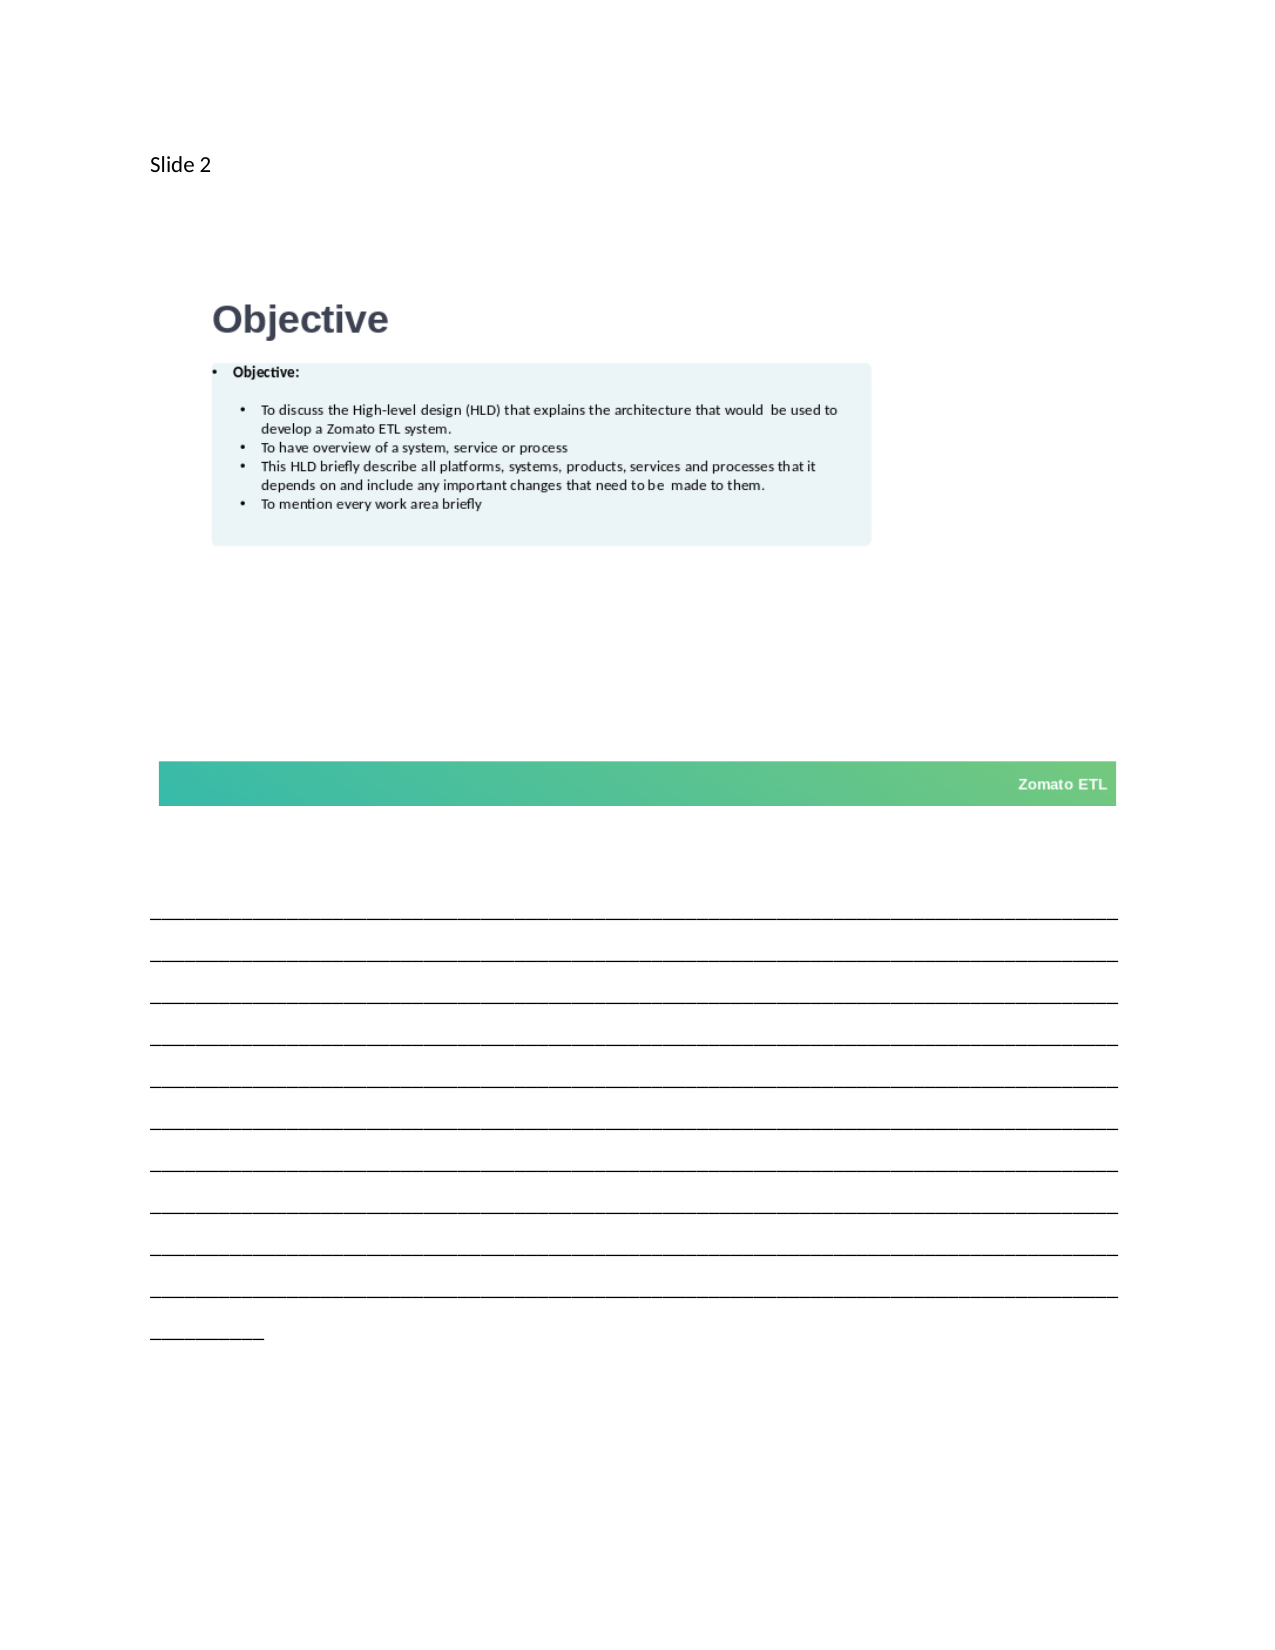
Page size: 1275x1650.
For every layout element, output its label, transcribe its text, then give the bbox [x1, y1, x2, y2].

text Slide 2 [150, 150, 1125, 178]
text ____________________________________________________________________________________________________________________________________________________________________________________________________________________________________________________________________________________________________________________________________________________________________________________________________________________________________________________________________________________________________________________________________________________________________________________________________________________________________________________________________________________________________________________________________________________________________________________________________________________________________________________________________________________________ [150, 895, 1125, 1343]
